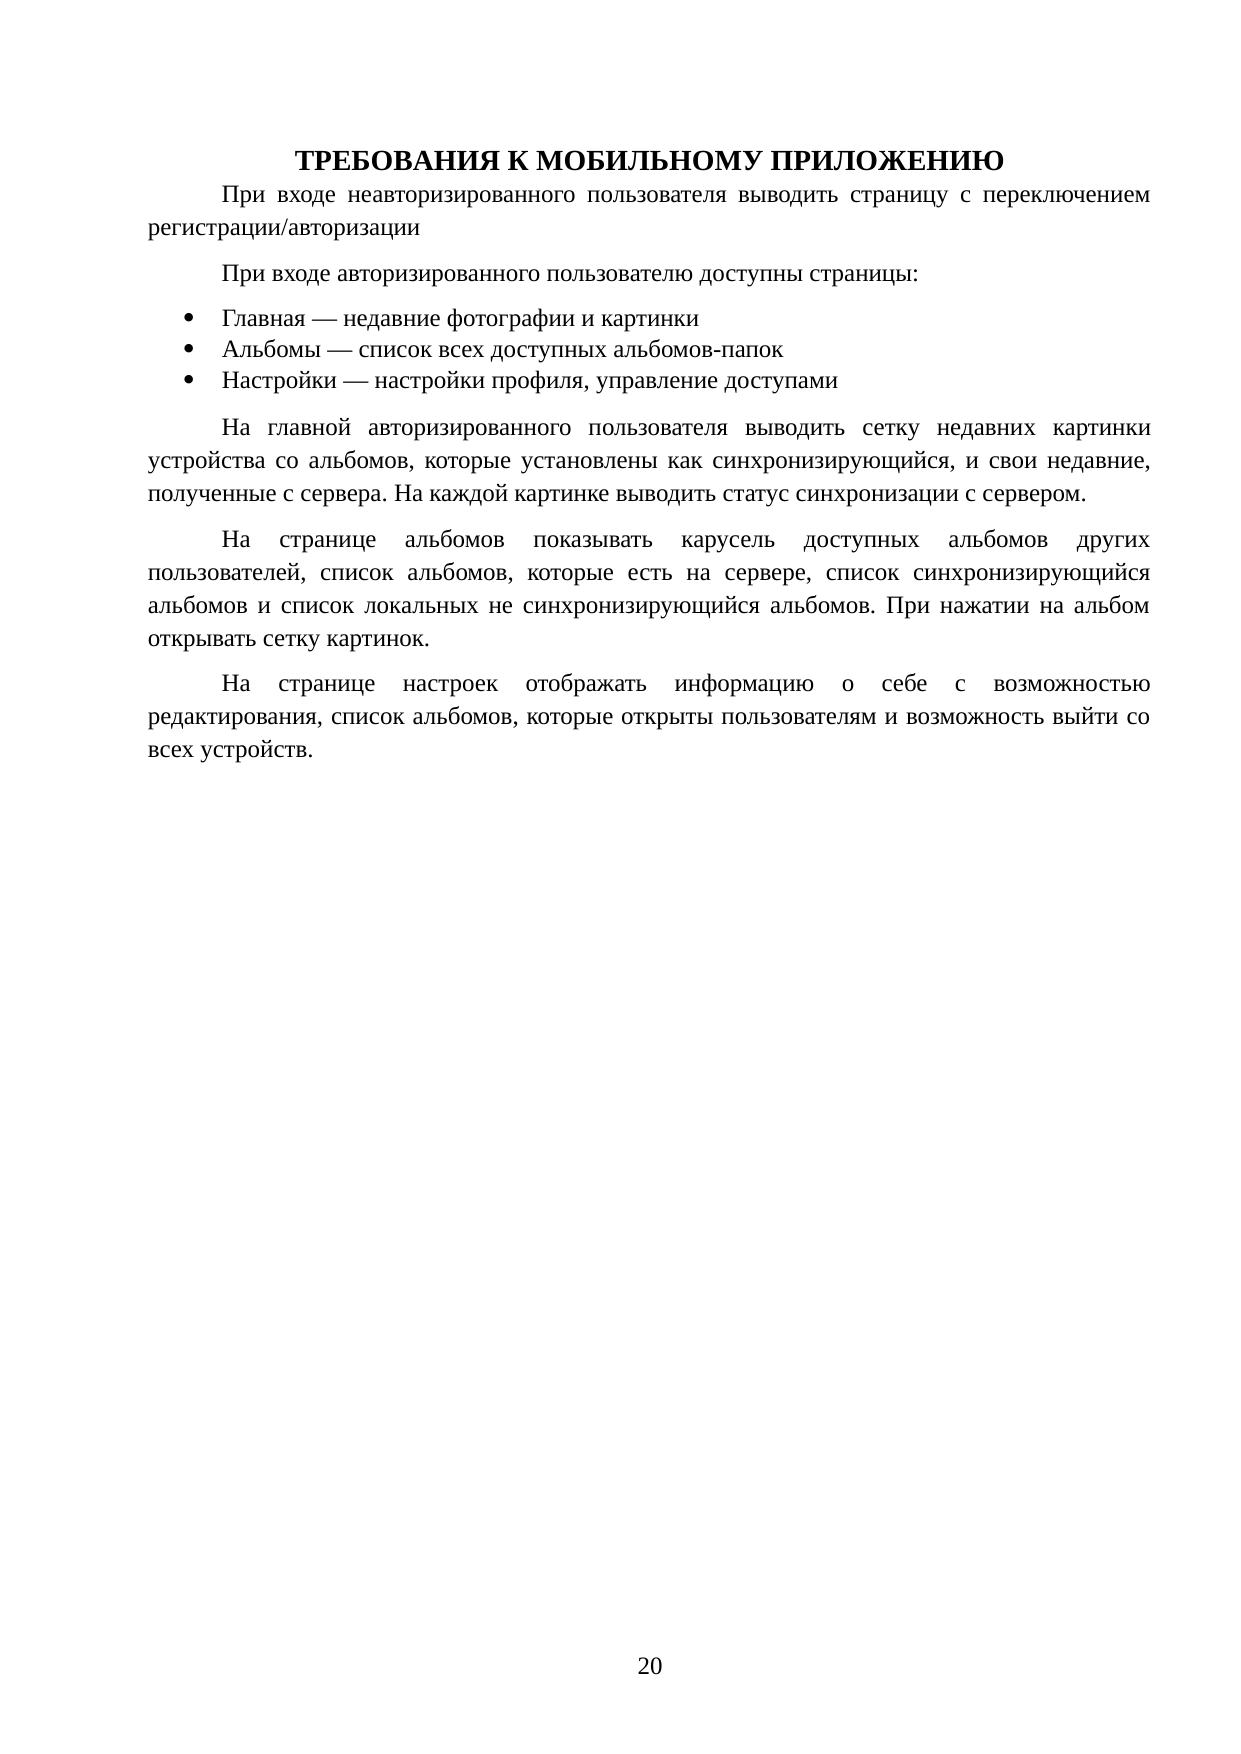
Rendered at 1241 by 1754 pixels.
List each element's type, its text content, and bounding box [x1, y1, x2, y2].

text На странице альбомов показывать карусель доступных альбомов других пользователей, список альбомов, которые есть на сервере, список синхронизирующийся альбомов и список локальных не синхронизирующийся альбомов. При нажатии на альбом открывать сетку картинок. [148, 524, 1152, 652]
list Настройки — настройки профиля, управление доступами [184, 365, 1152, 393]
text При входе авторизированного пользователю доступны страницы: [148, 258, 1152, 287]
text На главной авторизированного пользователя выводить сетку недавних картинки устройства со альбомов, которые установлены как синхронизирующийся, и свои недавние, полученные с сервера. На каждой картинке выводить статус синхронизации с сервером. [148, 412, 1152, 507]
subtitle Требования к мобильному приложению [148, 143, 1152, 177]
list Альбомы — список всех доступных альбомов-папок [184, 334, 1152, 363]
text На странице настроек отображать информацию о себе с возможностью редактирования, список альбомов, которые открыты пользователям и возможность выйти со всех устройств. [148, 668, 1152, 763]
text При входе неавторизированного пользователя выводить страницу с переключением регистрации/авторизации [148, 179, 1152, 241]
list Главная — недавние фотографии и картинки [184, 303, 1152, 332]
